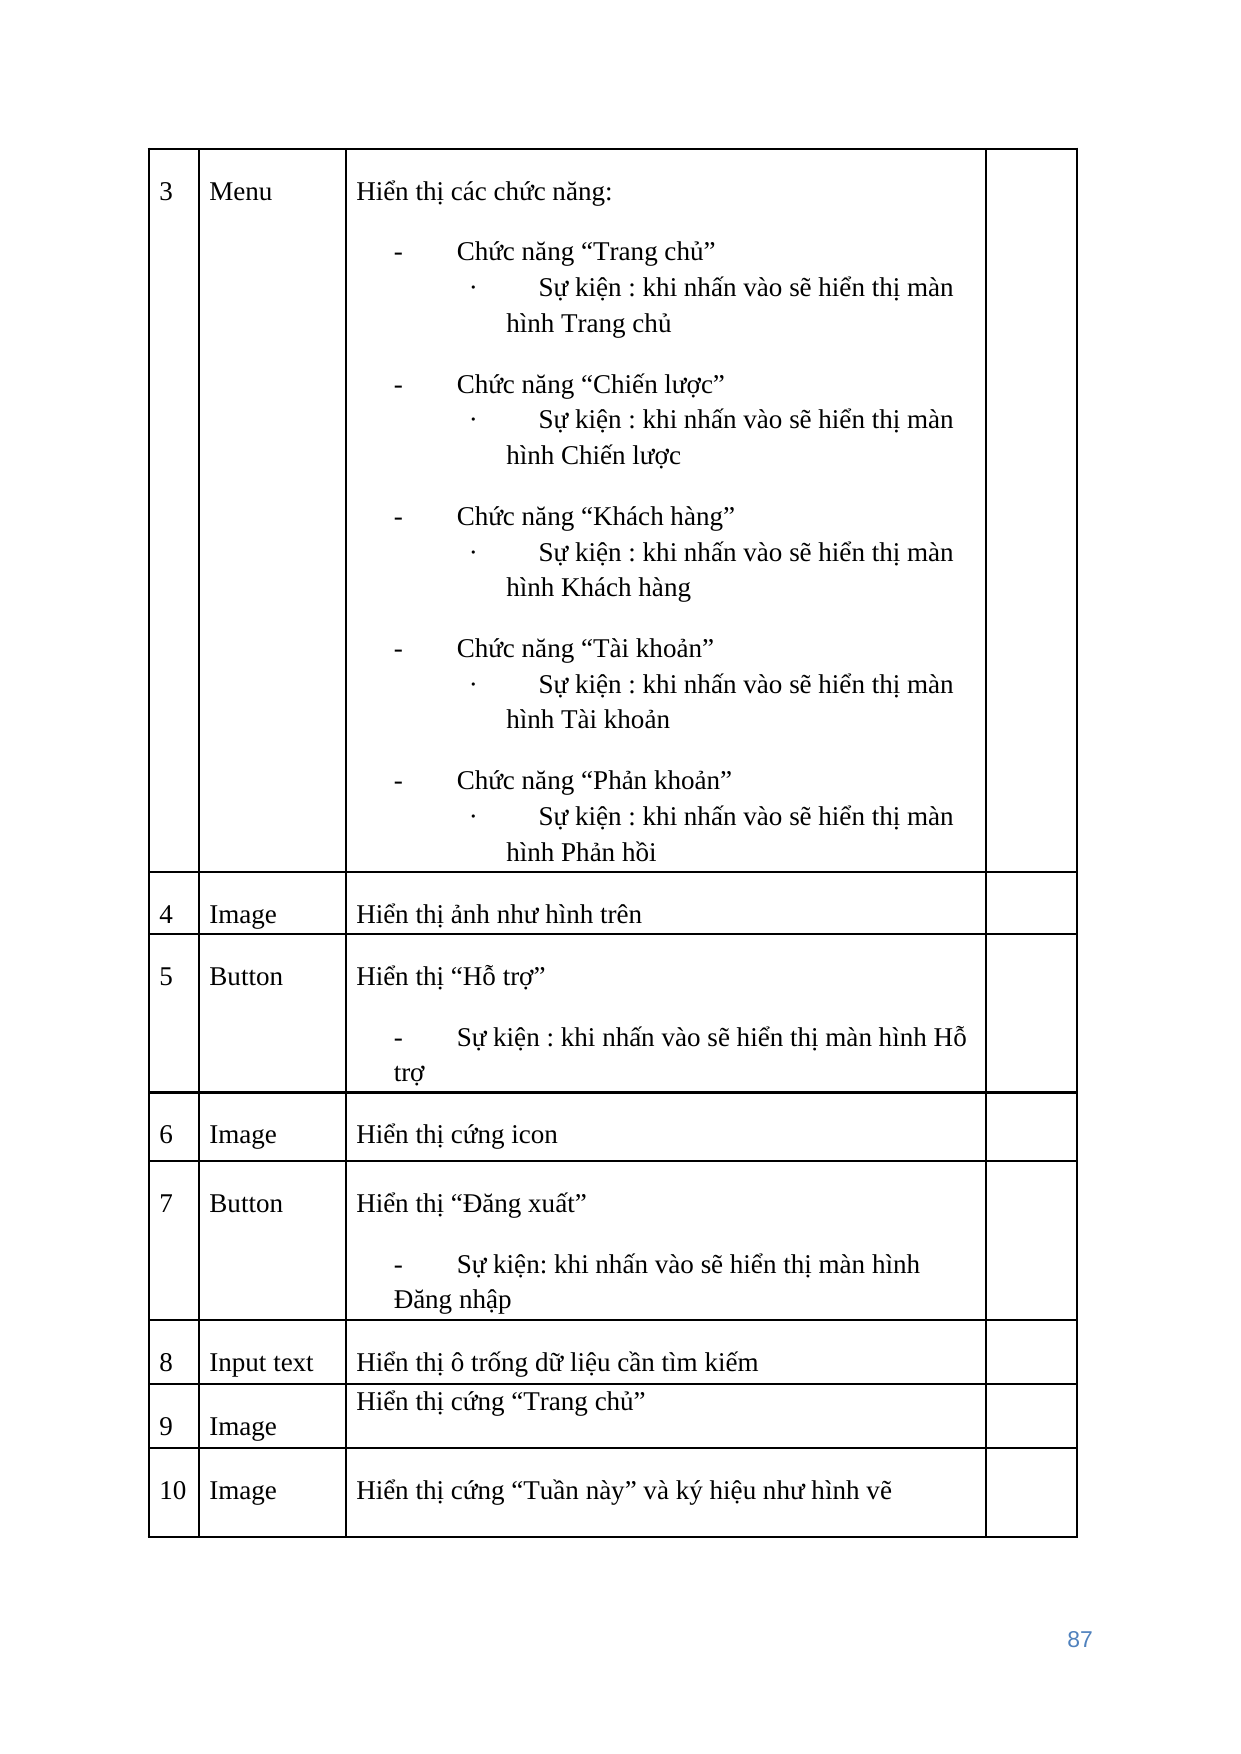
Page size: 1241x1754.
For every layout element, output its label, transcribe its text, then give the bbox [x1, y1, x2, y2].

table_cell Hiển thị ô trống dữ liệu cần tìm kiếm [347, 1321, 985, 1383]
table_cell Image [200, 873, 345, 933]
table_cell [987, 1321, 1076, 1383]
table_cell [987, 873, 1076, 933]
table_cell [987, 1385, 1076, 1447]
table_cell Image [200, 1449, 345, 1536]
table_cell Image [200, 1094, 345, 1160]
table_cell 10 [150, 1449, 198, 1536]
table_cell Image [200, 1385, 345, 1447]
table_cell Hiển thị cứng “Tuần này” và ký hiệu như hình vẽ [347, 1449, 985, 1536]
table_cell 7 [150, 1162, 198, 1319]
table_cell [987, 1449, 1076, 1536]
table_cell Hiển thị “Hỗ trợ” - Sự kiện : khi nhấn vào sẽ hiển thị màn hình Hỗ trợ [347, 935, 985, 1091]
table_cell [987, 1094, 1076, 1160]
table_cell 8 [150, 1321, 198, 1383]
table_cell 3 [150, 150, 198, 871]
table_cell Menu [200, 150, 345, 871]
table_cell Button [200, 935, 345, 1091]
table_cell Hiển thị ảnh như hình trên [347, 873, 985, 933]
table_cell 4 [150, 873, 198, 933]
table_cell Hiển thị các chức năng: - Chức năng “Trang chủ” · Sự kiện : khi nhấn vào sẽ hiển thị màn hình Trang chủ - Chức năng “Chiến lược” · Sự kiện : khi nhấn vào sẽ hiển thị màn hình Chiến lược - Chức năng “Khách hàng” · Sự kiện : khi nhấn vào sẽ hiển thị màn hình Khách hàng - Chức năng “Tài khoản” · Sự kiện : khi nhấn vào sẽ hiển thị màn hình Tài khoản - Chức năng “Phản khoản” · Sự kiện : khi nhấn vào sẽ hiển thị màn hình Phản hồi [347, 150, 985, 871]
table_cell [987, 935, 1076, 1091]
table_cell 5 [150, 935, 198, 1091]
table_cell Hiển thị “Đăng xuất” - Sự kiện: khi nhấn vào sẽ hiển thị màn hình Đăng nhập [347, 1162, 985, 1319]
table_cell [987, 150, 1076, 871]
table_cell [987, 1162, 1076, 1319]
table_cell Hiển thị cứng icon [347, 1094, 985, 1160]
table_cell 9 [150, 1385, 198, 1447]
table_cell 6 [150, 1094, 198, 1160]
table_cell Hiển thị cứng “Trang chủ” [347, 1385, 985, 1447]
table_cell Input text [200, 1321, 345, 1383]
table_cell Button [200, 1162, 345, 1319]
